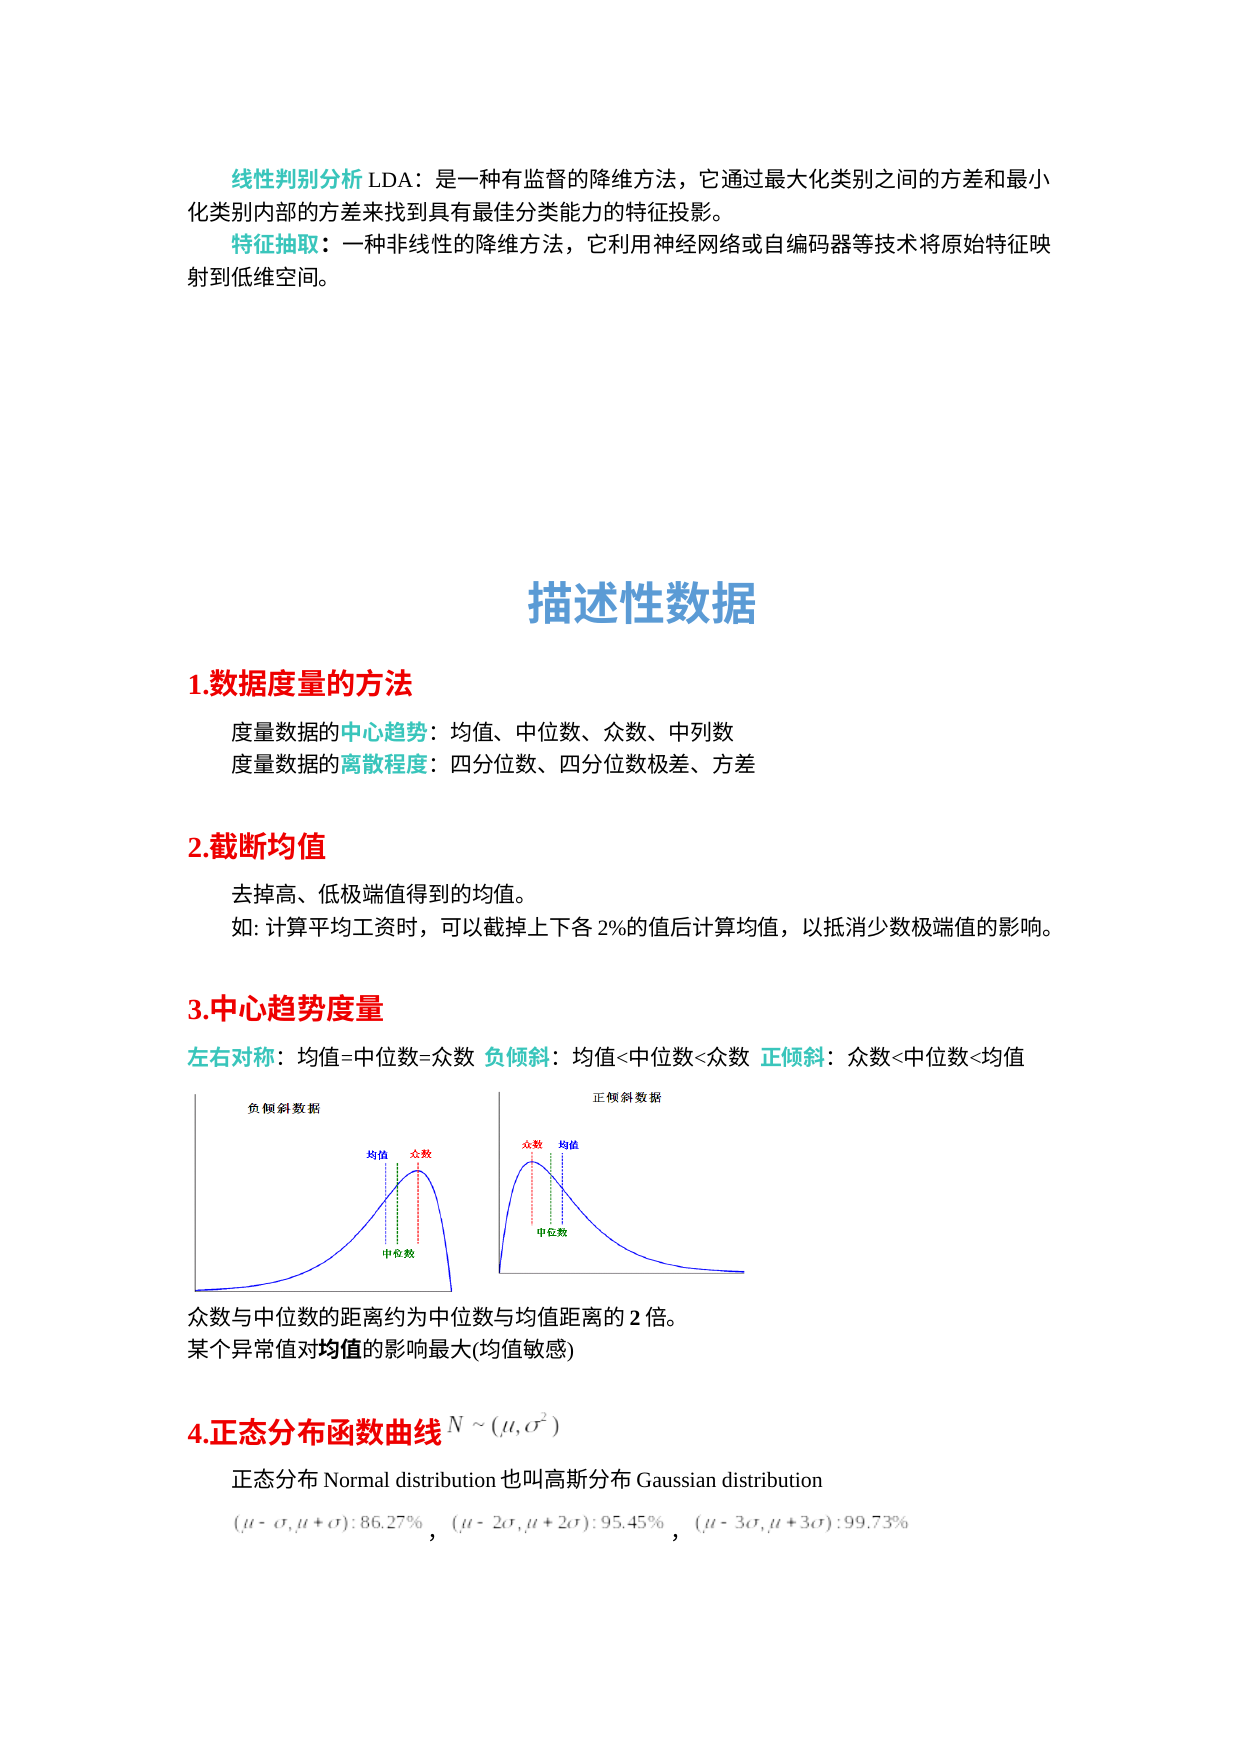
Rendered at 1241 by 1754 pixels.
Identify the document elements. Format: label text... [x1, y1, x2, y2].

text 左右对称：均值=中位数=众数 负倾斜：均值<中位数<众数 正倾斜：众数<中位数<均值 [187, 1039, 1053, 1072]
picture [187, 1074, 774, 1298]
text 如: 计算平均工资时，可以截掉上下各2%的值后计算均值，以抵消少数极端值的影响。 [187, 909, 1053, 942]
text 某个异常值对均值的影响最大(均值敏感) [187, 1332, 1053, 1364]
text 描述性数据 [187, 552, 1053, 649]
text 众数与中位数的距离约为中位数与均值距离的2倍。 [187, 1299, 1053, 1332]
text 4.正态分布函数曲线 [187, 1397, 1053, 1462]
text 3.中心趋势度量 [187, 974, 1053, 1039]
text 正态分布Normal distribution也叫高斯分布Gaussian distribution [231, 1462, 1053, 1494]
text 2.截断均值 [187, 812, 1053, 877]
text 线性判别分析LDA：是一种有监督的降维方法，它通过最大化类别之间的方差和最小化类别内部的方差来找到具有最佳分类能力的特征投影。 [187, 162, 1053, 227]
text 特征抽取：一种非线性的降维方法，它利用神经网络或自编码器等技术将原始特征映射到低维空间。 [187, 227, 1053, 292]
text 度量数据的中心趋势：均值、中位数、众数、中列数 度量数据的离散程度：四分位数、四分位数极差、方差 [231, 714, 1053, 779]
text 1.数据度量的方法 [187, 649, 1053, 714]
text ，， [187, 1494, 1053, 1559]
text 去掉高、低极端值得到的均值。 [187, 877, 1053, 909]
